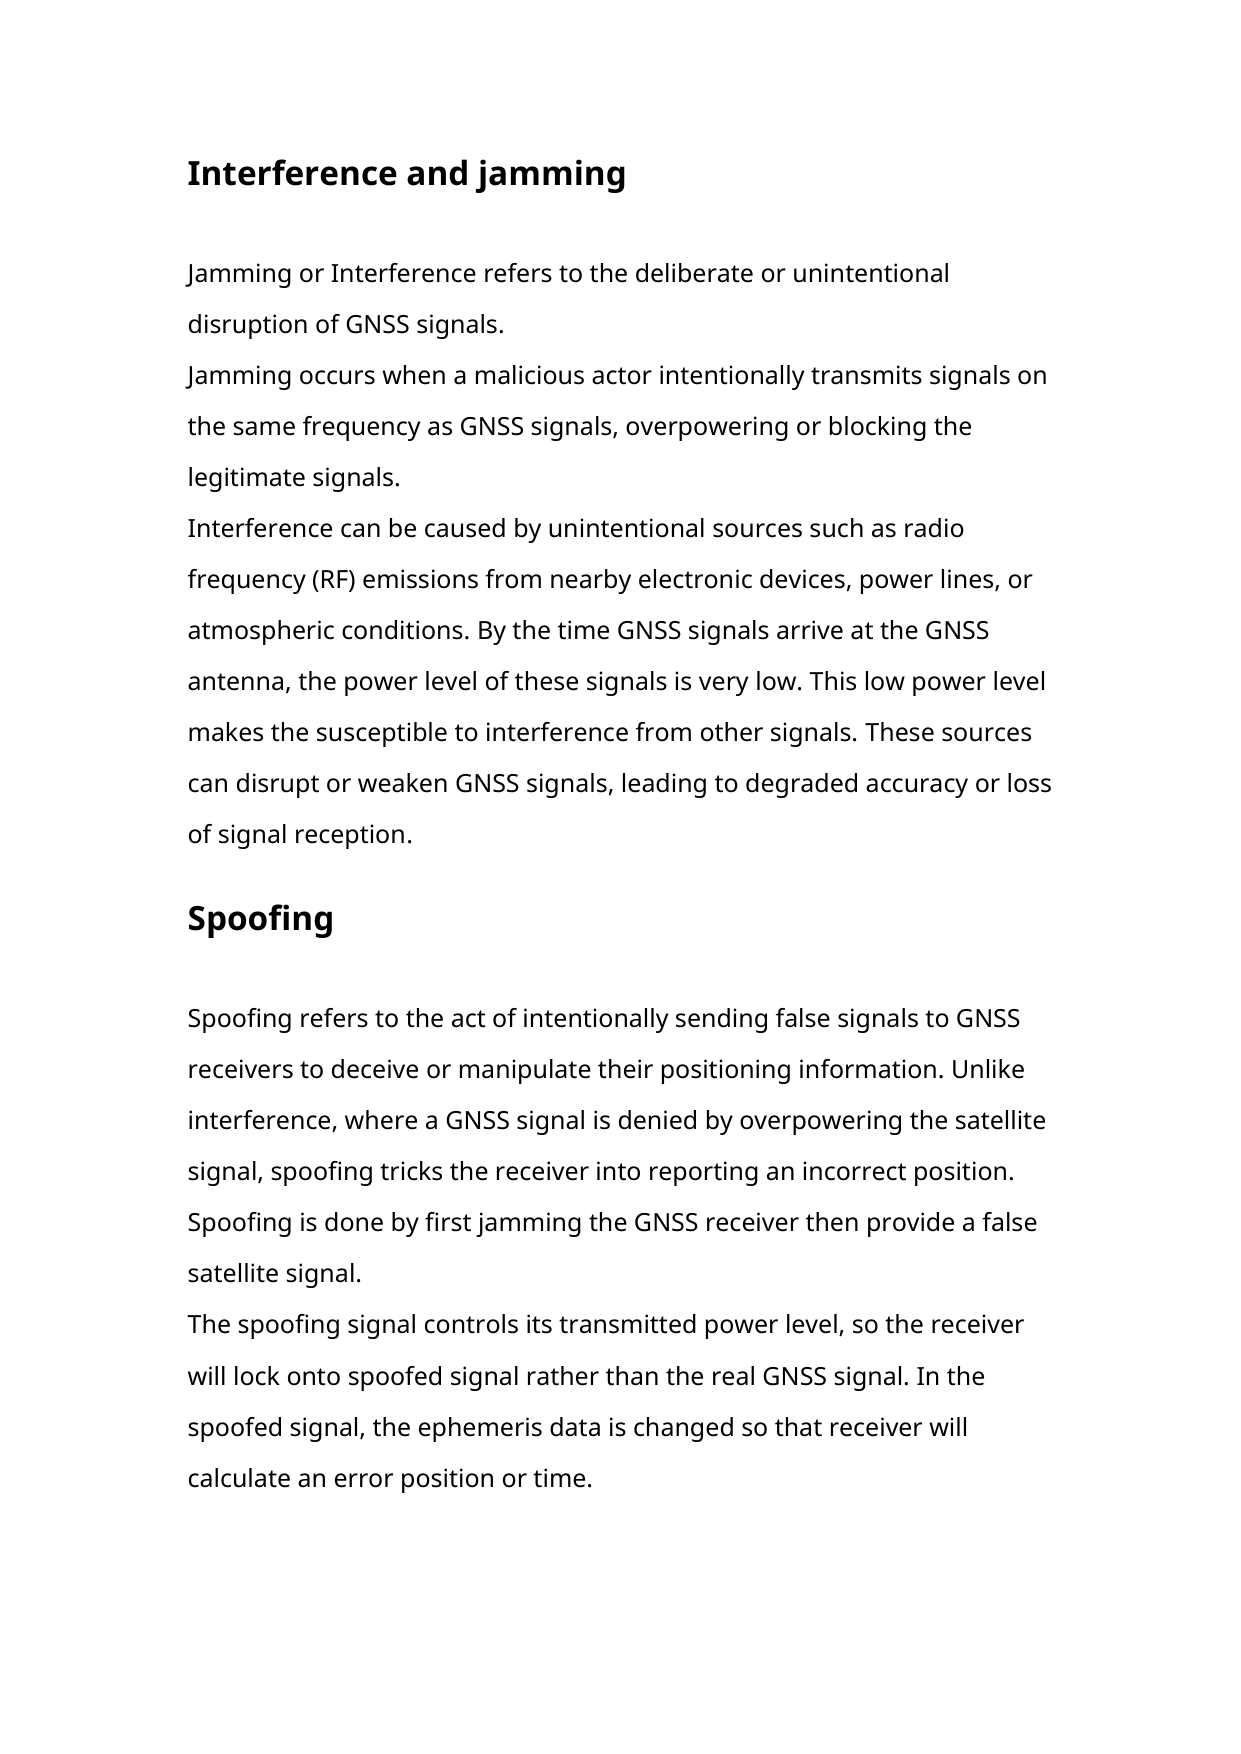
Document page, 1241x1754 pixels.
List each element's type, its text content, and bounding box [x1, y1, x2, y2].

subtitle Spoofing [187, 895, 1053, 941]
text Spoofing refers to the act of intentionally sending false signals to GNSS receivers to deceive or manipulate their positioning information. Unlike interference, where a GNSS signal is denied by overpowering the satellite signal, spoofing tricks the receiver into reporting an incorrect position. Spoofing is done by first jamming the GNSS receiver then provide a false satellite signal. [187, 1001, 1053, 1290]
text Jamming or Interference refers to the deliberate or unintentional disruption of GNSS signals. [187, 256, 1053, 341]
text Jamming occurs when a malicious actor intentionally transmits signals on the same frequency as GNSS signals, overpowering or blocking the legitimate signals. [187, 358, 1053, 494]
text Interference can be caused by unintentional sources such as radio frequency (RF) emissions from nearby electronic devices, power lines, or atmospheric conditions. By the time GNSS signals arrive at the GNSS antenna, the power level of these signals is very low. This low power level makes the susceptible to interference from other signals. These sources can disrupt or weaken GNSS signals, leading to degraded accuracy or loss of signal reception. [187, 511, 1053, 851]
text The spoofing signal controls its transmitted power level, so the receiver will lock onto spoofed signal rather than the real GNSS signal. In the spoofed signal, the ephemeris data is changed so that receiver will calculate an error position or time. [187, 1307, 1053, 1494]
subtitle Interference and jamming [187, 150, 1053, 195]
